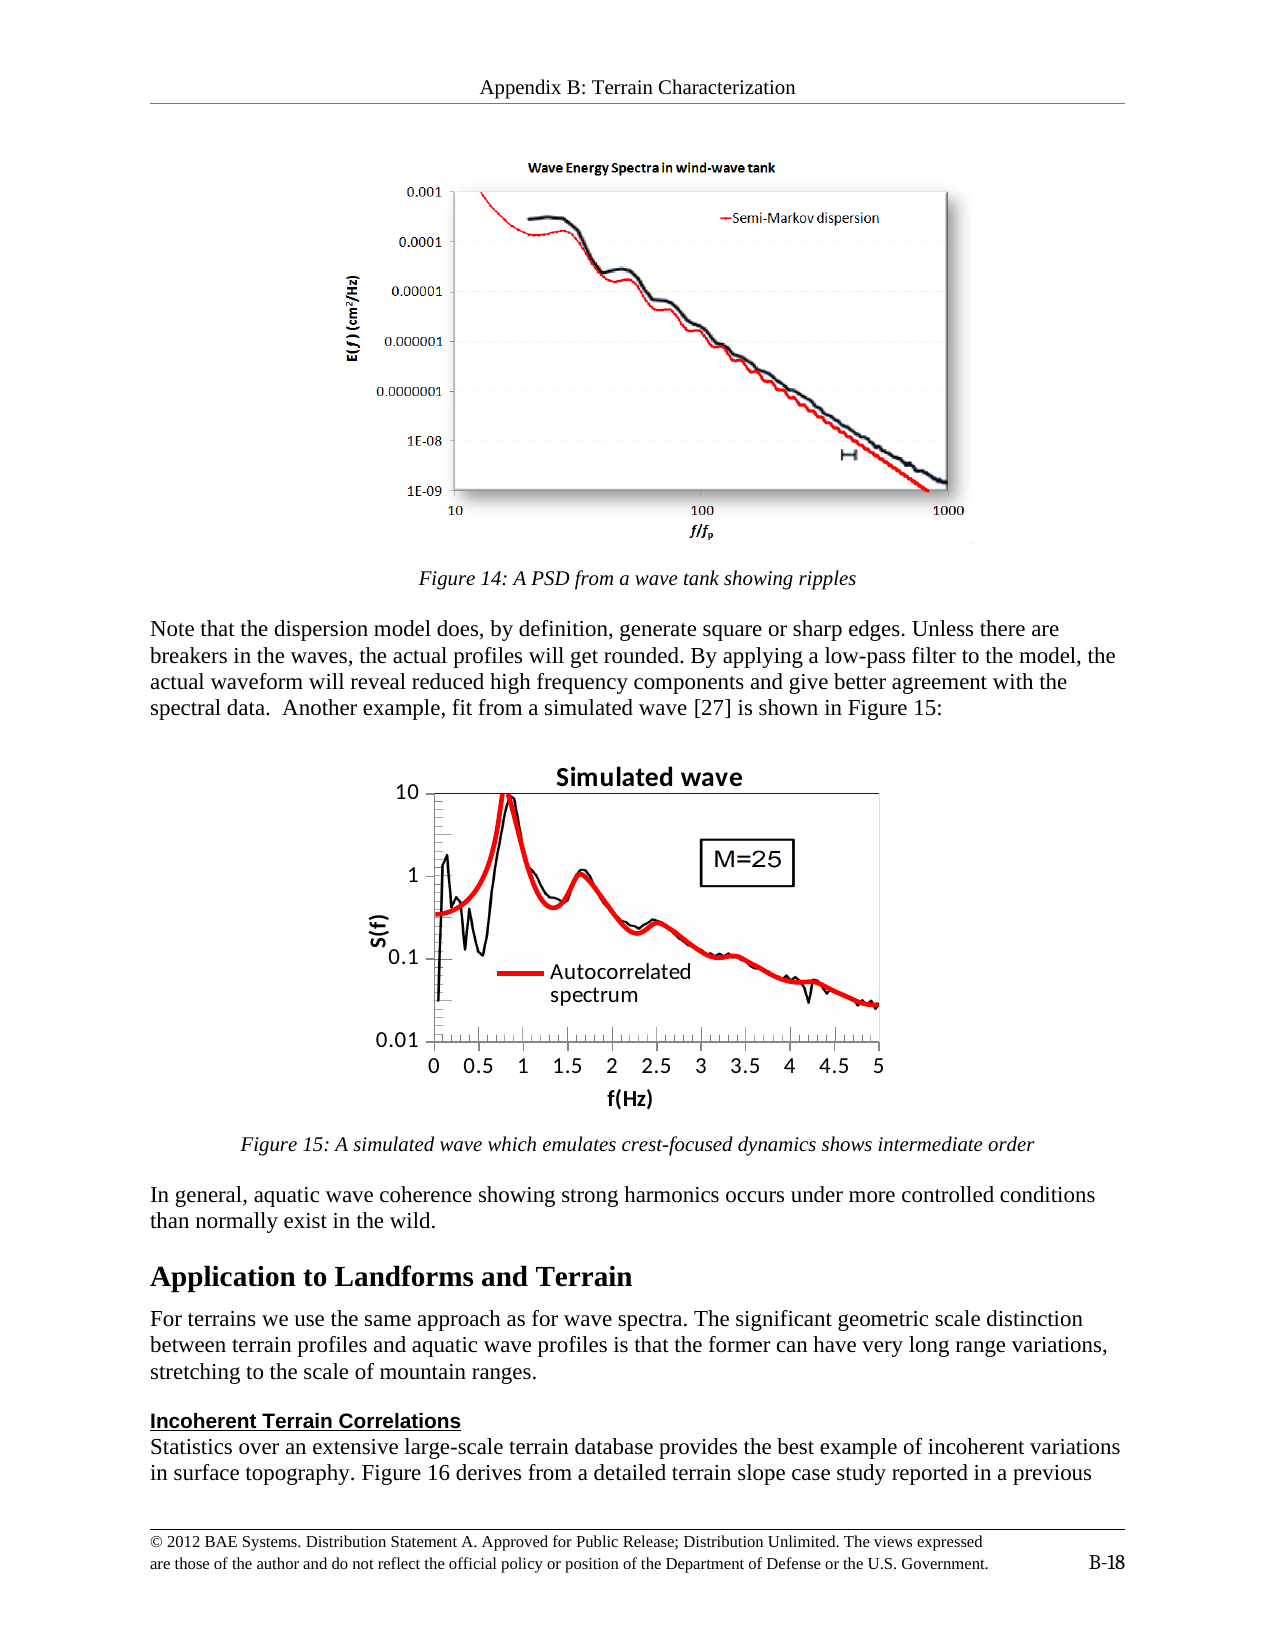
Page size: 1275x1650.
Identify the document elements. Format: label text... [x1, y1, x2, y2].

subtitle Incoherent Terrain Correlations [150, 1409, 1125, 1433]
text Figure 15: A simulated wave which emulates crest-focused dynamics shows intermediate order [225, 1132, 1050, 1156]
text In general, aquatic wave coherence showing strong harmonics occurs under more controlled conditions than normally exist in the wild. [150, 1181, 1125, 1234]
text Figure 14: A PSD from a wave tank showing ripples [225, 566, 1050, 590]
text Note that the dispersion model does, by definition, generate square or sharp edges. Unless there are breakers in the waves, the actual profiles will get rounded. By applying a low-pass filter to the model, the actual waveform will reveal reduced high frequency components and give better agreement with the spectral data. Another example, fit from a simulated wave [27] is shown in Figure 15: [150, 615, 1125, 721]
picture [331, 157, 972, 544]
picture [435, 793, 880, 1042]
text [150, 1433, 1125, 1486]
text For terrains we use the same approach as for wave spectra. The significant geometric scale distinction between terrain profiles and aquatic wave profiles is that the former can have very long range variations, stretching to the scale of mountain ranges. [150, 1305, 1125, 1384]
subtitle Application to Landforms and Terrain [150, 1259, 1125, 1292]
picture [434, 793, 500, 912]
